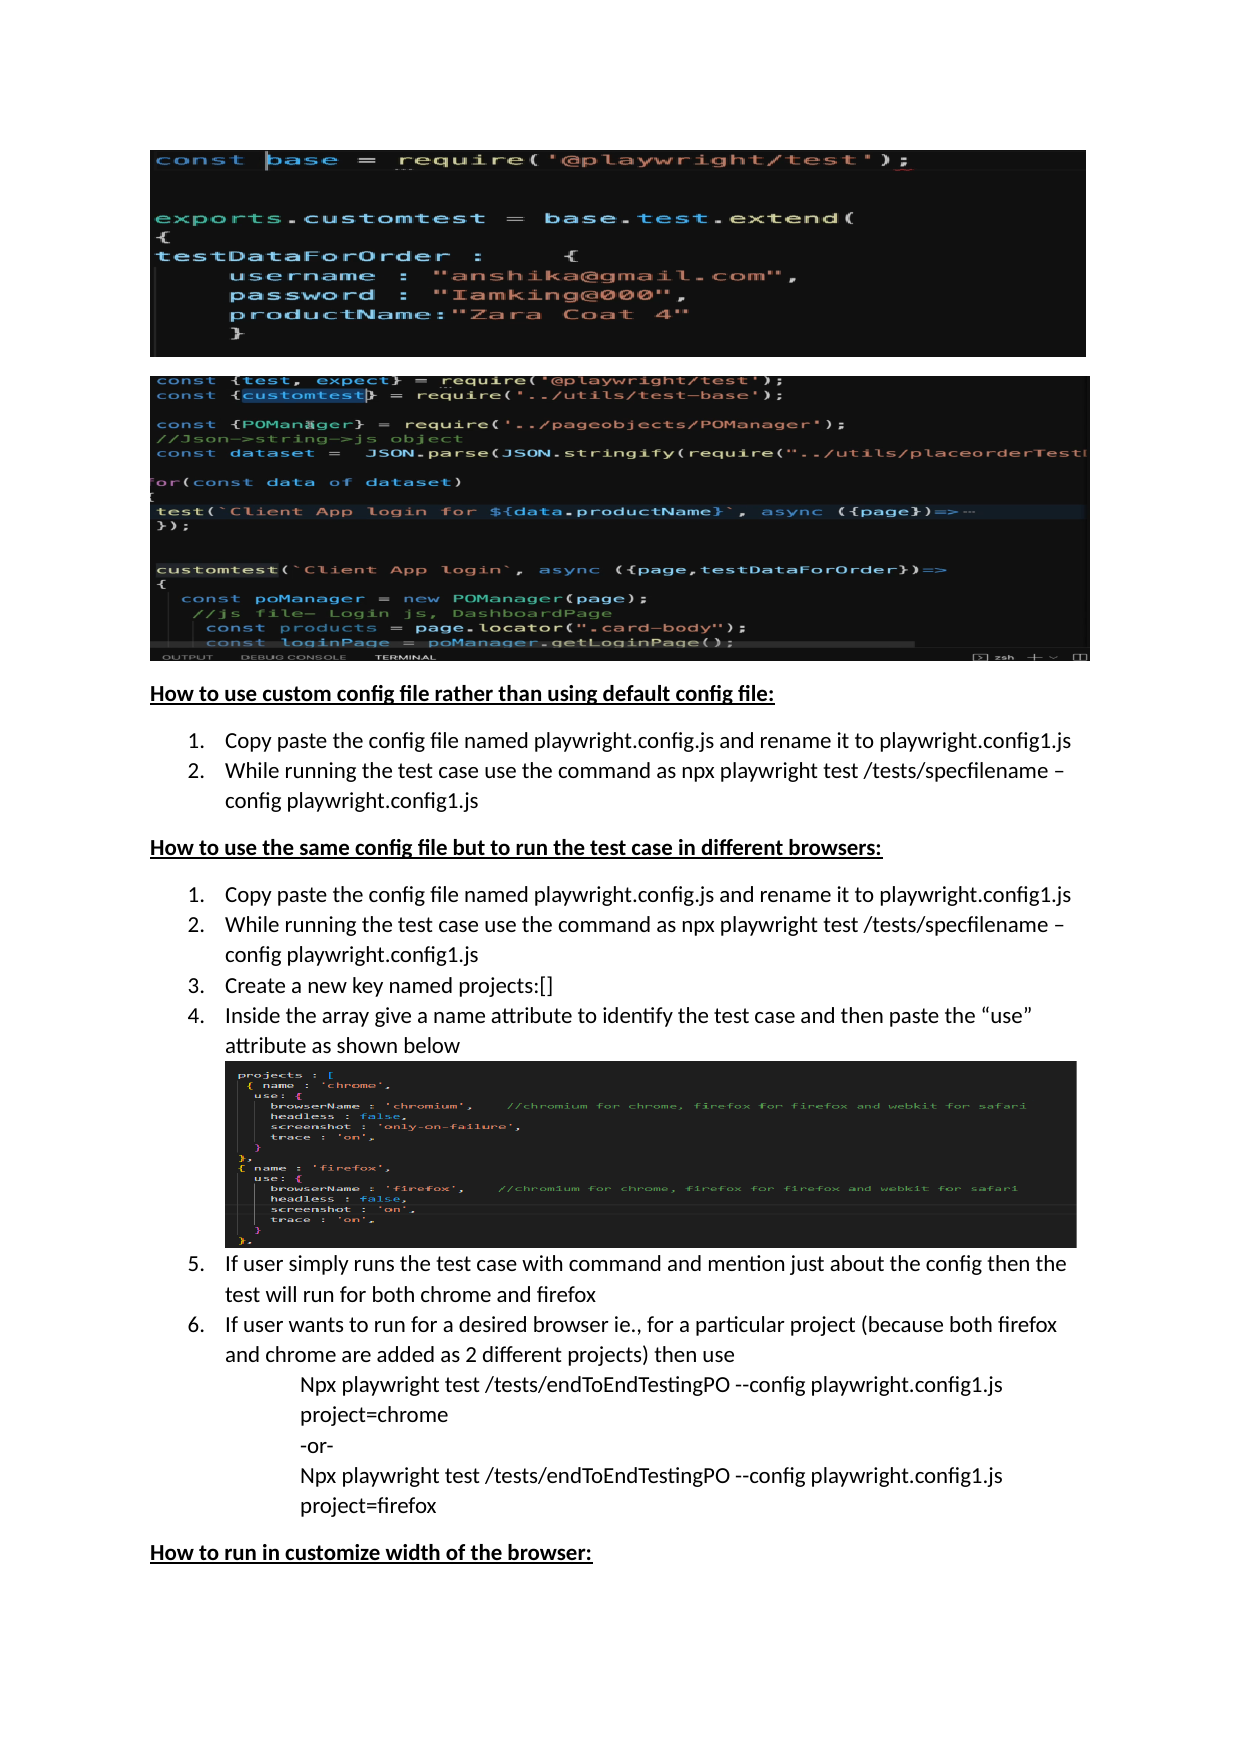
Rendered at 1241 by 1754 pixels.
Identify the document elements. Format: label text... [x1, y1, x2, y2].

text How to use custom config file rather than using default config file: [150, 679, 1090, 707]
list Inside the array give a name attribute to identify the test case and then paste the “use” attribute as shown below [187, 1001, 1090, 1059]
list Create a new key named projects:[] [187, 971, 1090, 999]
list While running the test case use the command as npx playwright test /tests/specfilename –config playwright.config1.js [187, 756, 1090, 814]
text How to run in customize width of the browser: [150, 1538, 1090, 1566]
list Copy paste the config file named playwright.config.js and rename it to playwright.config1.js [187, 726, 1090, 754]
list Npx playwright test /tests/endToEndTestingPO --config playwright.config1.js project=chrome [300, 1370, 1090, 1428]
picture [150, 150, 1086, 357]
list While running the test case use the command as npx playwright test /tests/specfilename –config playwright.config1.js [187, 910, 1090, 969]
picture [225, 1061, 1077, 1248]
list If user simply runs the test case with command and mention just about the config then the test will run for both chrome and firefox [187, 1249, 1090, 1308]
picture [150, 376, 1090, 661]
text How to use the same config file but to run the test case in different browsers: [150, 833, 1090, 861]
list -or- [300, 1431, 1090, 1459]
list Npx playwright test /tests/endToEndTestingPO --config playwright.config1.js project=firefox [300, 1461, 1090, 1519]
list If user wants to run for a desired browser ie., for a particular project (because both firefox and chrome are added as 2 different projects) then use [187, 1310, 1090, 1368]
list Copy paste the config file named playwright.config.js and rename it to playwright.config1.js [187, 880, 1090, 908]
